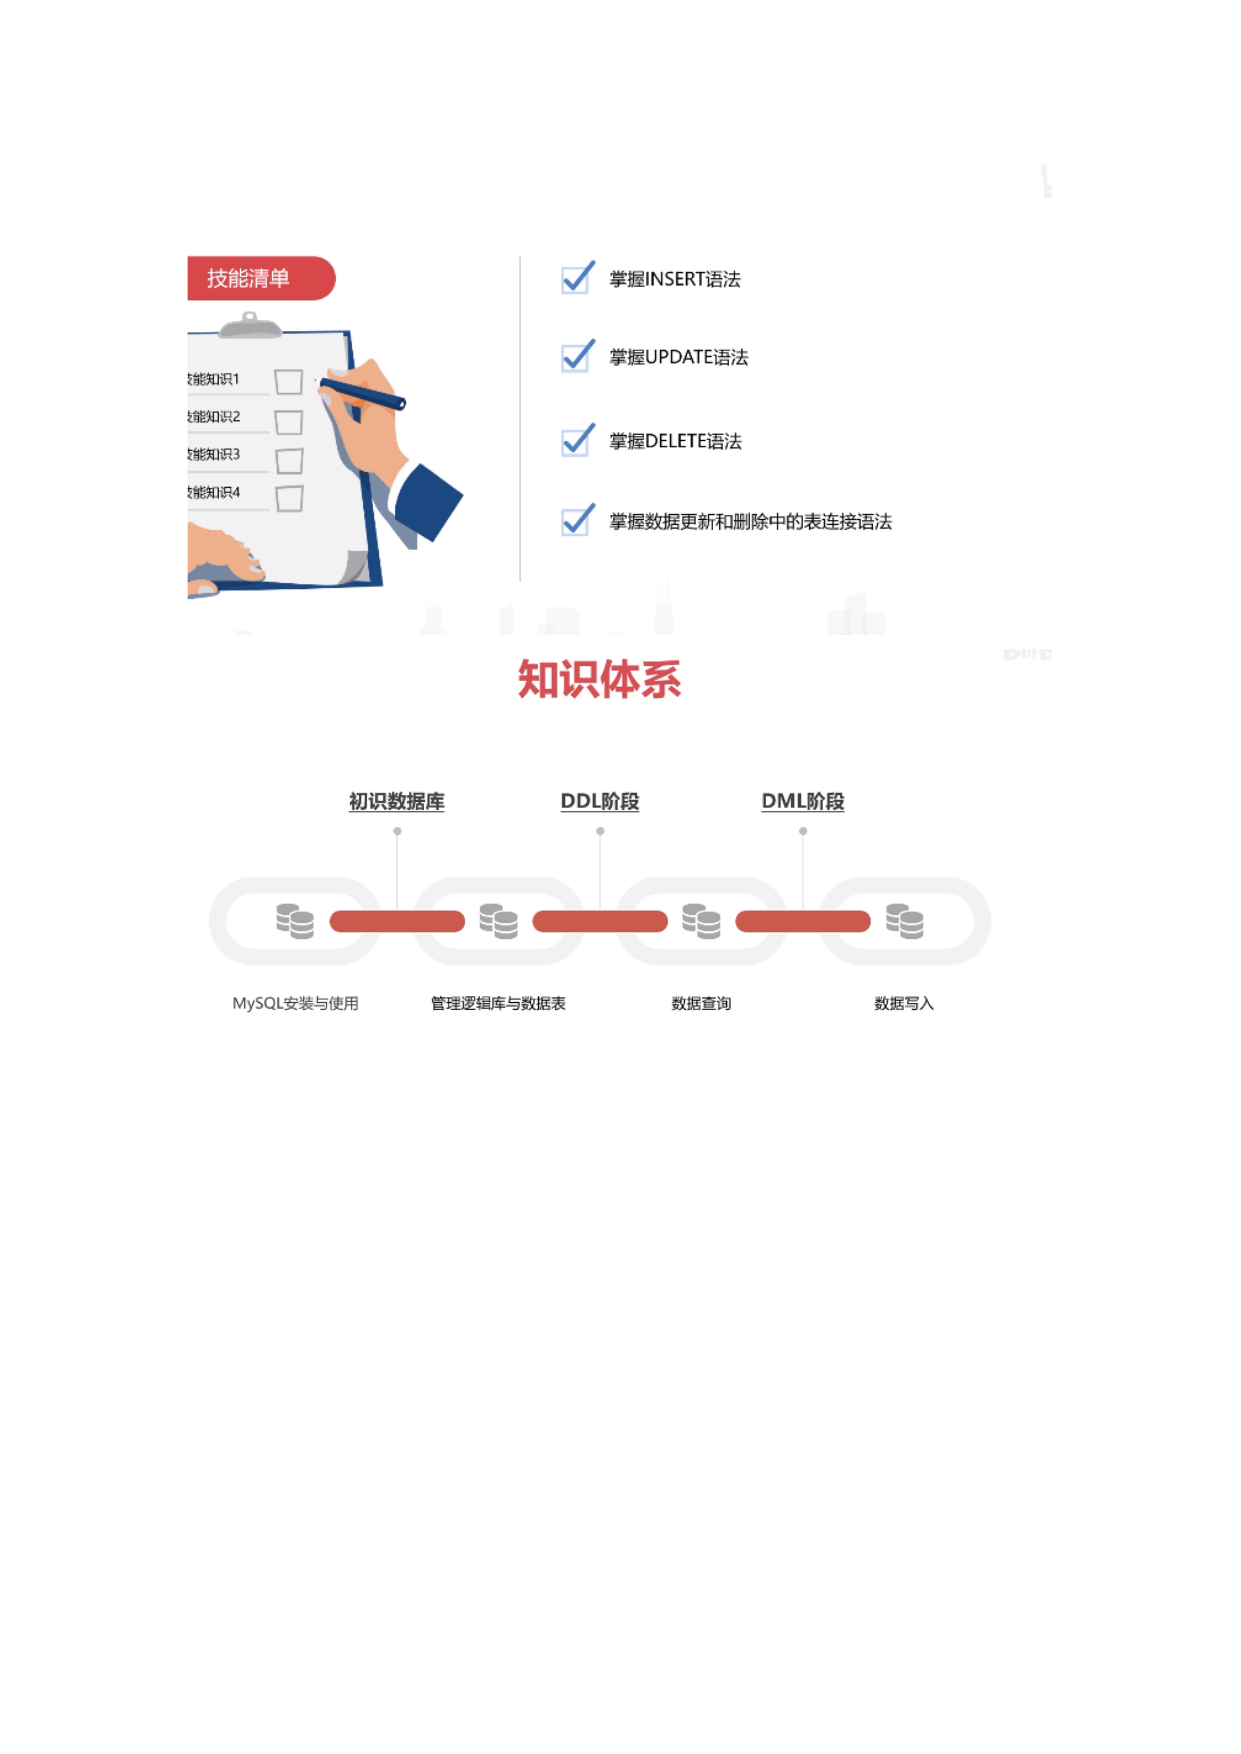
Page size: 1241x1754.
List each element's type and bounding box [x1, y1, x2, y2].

picture [187, 162, 1053, 635]
picture [187, 649, 1052, 1066]
